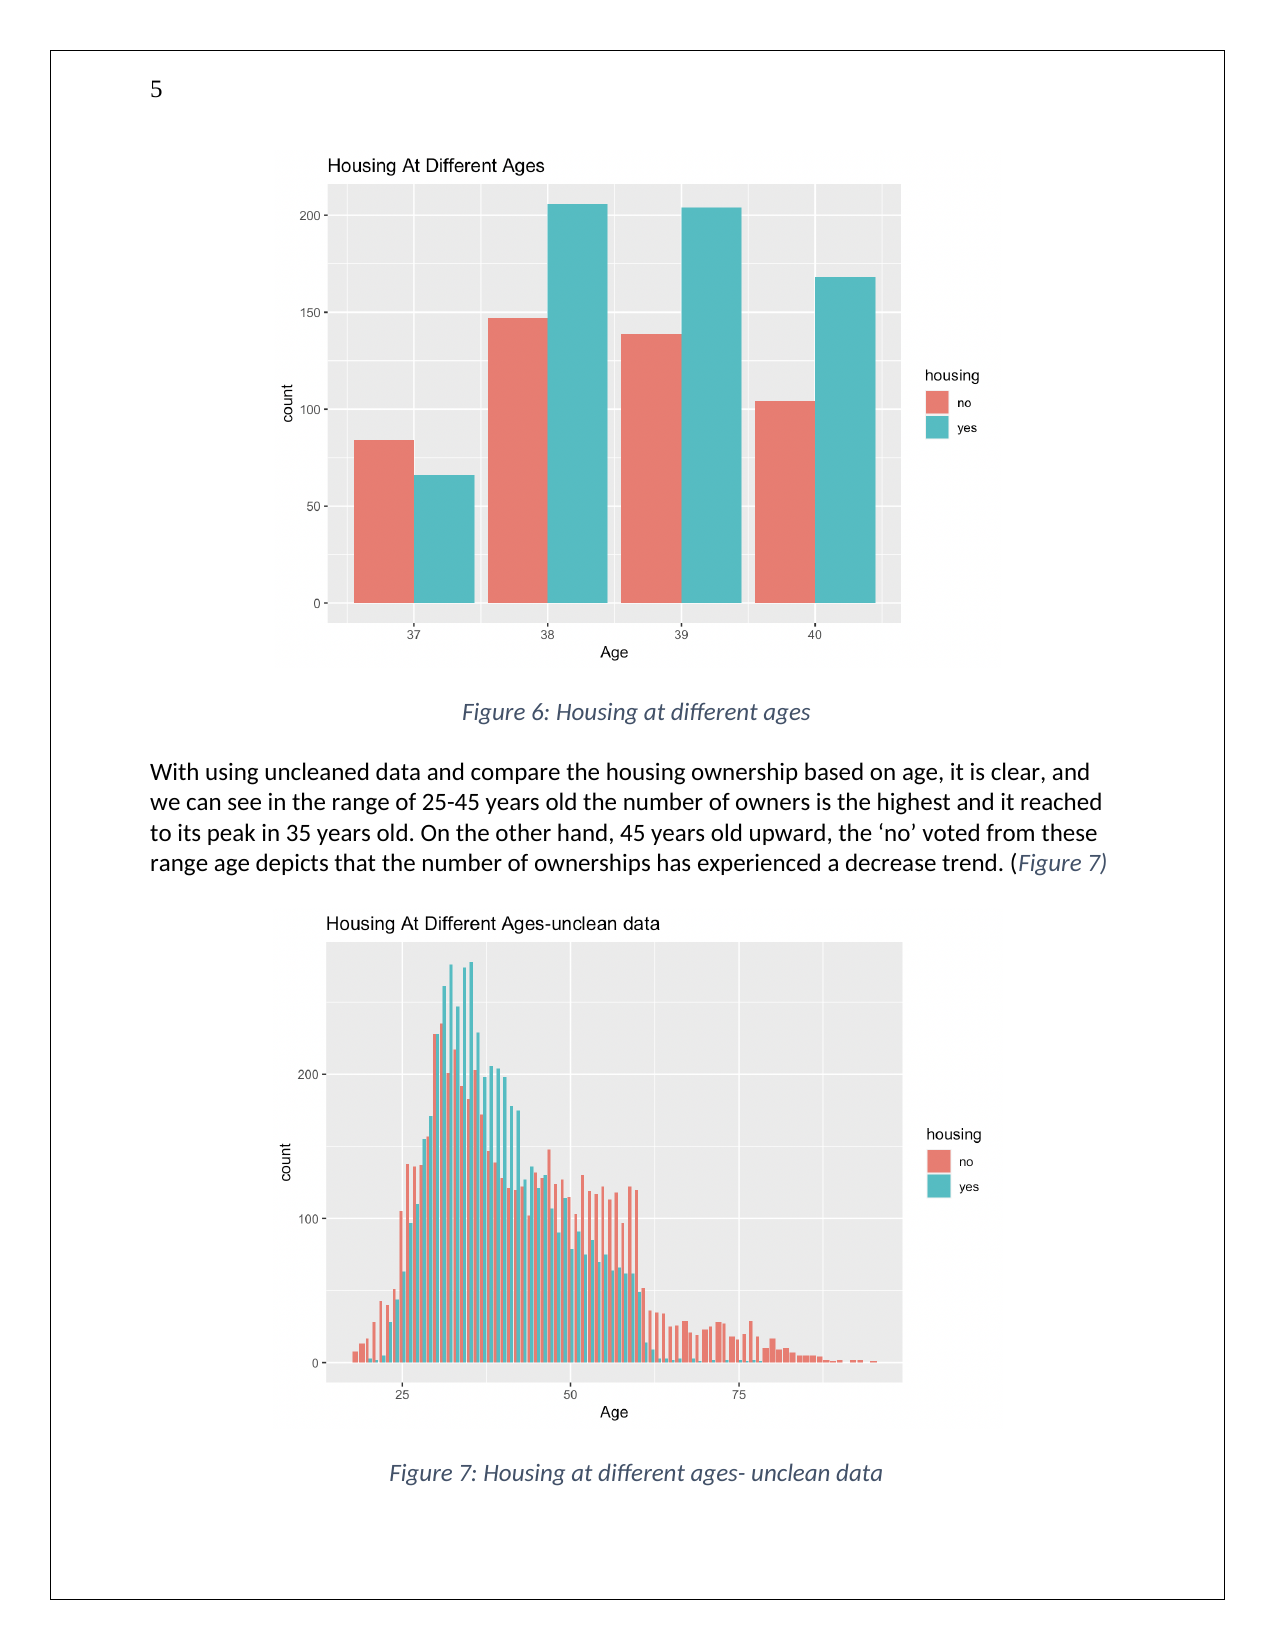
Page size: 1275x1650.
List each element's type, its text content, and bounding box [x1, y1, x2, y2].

text Figure 7: Housing at different ages- unclean data [150, 1457, 1125, 1488]
picture [272, 908, 1003, 1429]
text With using uncleaned data and compare the housing ownership based on age, it is clear, and we can see in the range of 25-45 years old the number of owners is the highest and it reached to its peak in 35 years old. On the other hand, 45 years old upward, the ‘no’ voted from these range age depicts that the number of ownerships has experienced a decrease trend. (Figure 7) [150, 756, 1125, 878]
picture [274, 150, 1001, 668]
text Figure 6: Housing at different ages [150, 696, 1125, 727]
